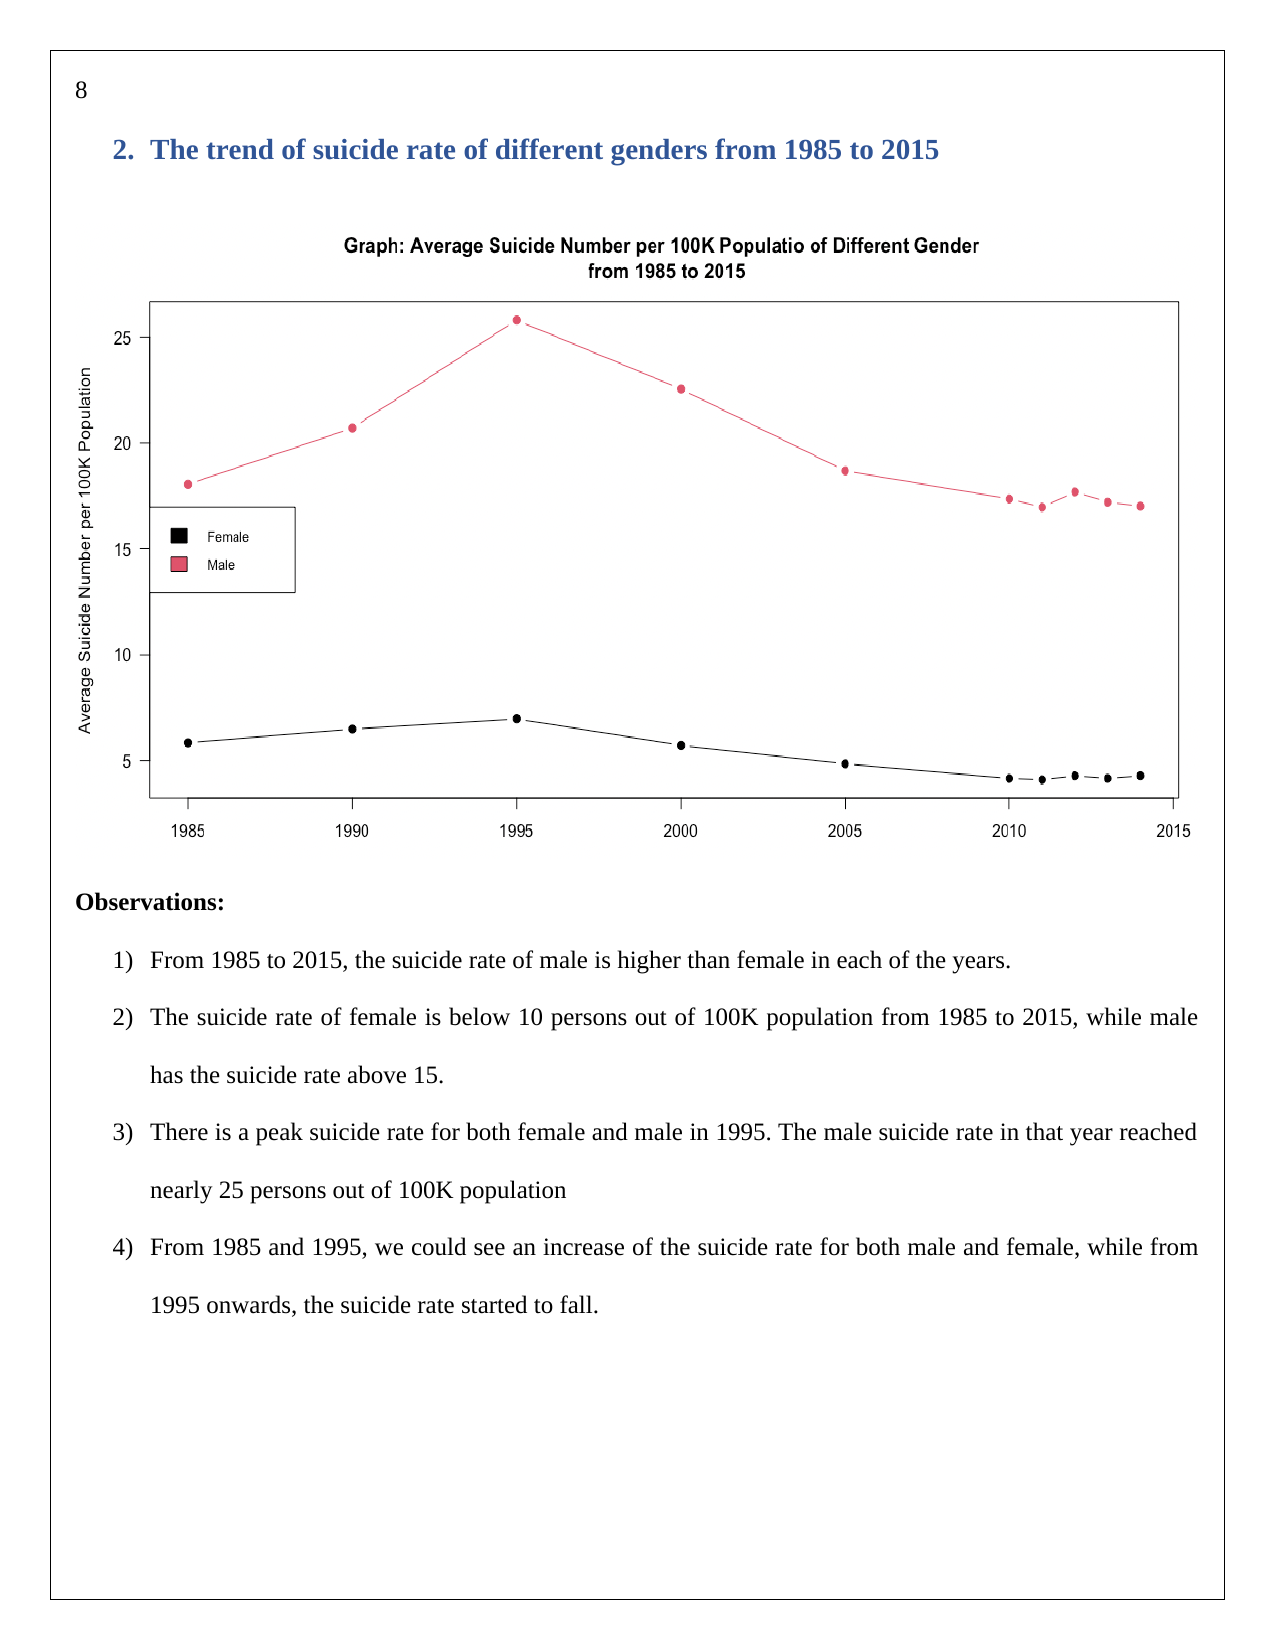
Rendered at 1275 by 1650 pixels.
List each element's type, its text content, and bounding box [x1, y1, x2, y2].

list The trend of suicide rate of different genders from 1985 to 2015 [112, 132, 1200, 166]
list There is a peak suicide rate for both female and male in 1995. The male suicide rate in that year reached nearly 25 persons out of 100K population [112, 1117, 1200, 1203]
list The suicide rate of female is below 10 persons out of 100K population from 1985 to 2015, while male has the suicide rate above 15. [112, 1002, 1200, 1088]
picture [75, 223, 1200, 859]
list From 1985 and 1995, we could see an increase of the suicide rate for both male and female, while from 1995 onwards, the suicide rate started to fall. [112, 1232, 1200, 1318]
list From 1985 to 2015, the suicide rate of male is higher than female in each of the years. [112, 945, 1200, 973]
text Observations: [75, 887, 1200, 916]
